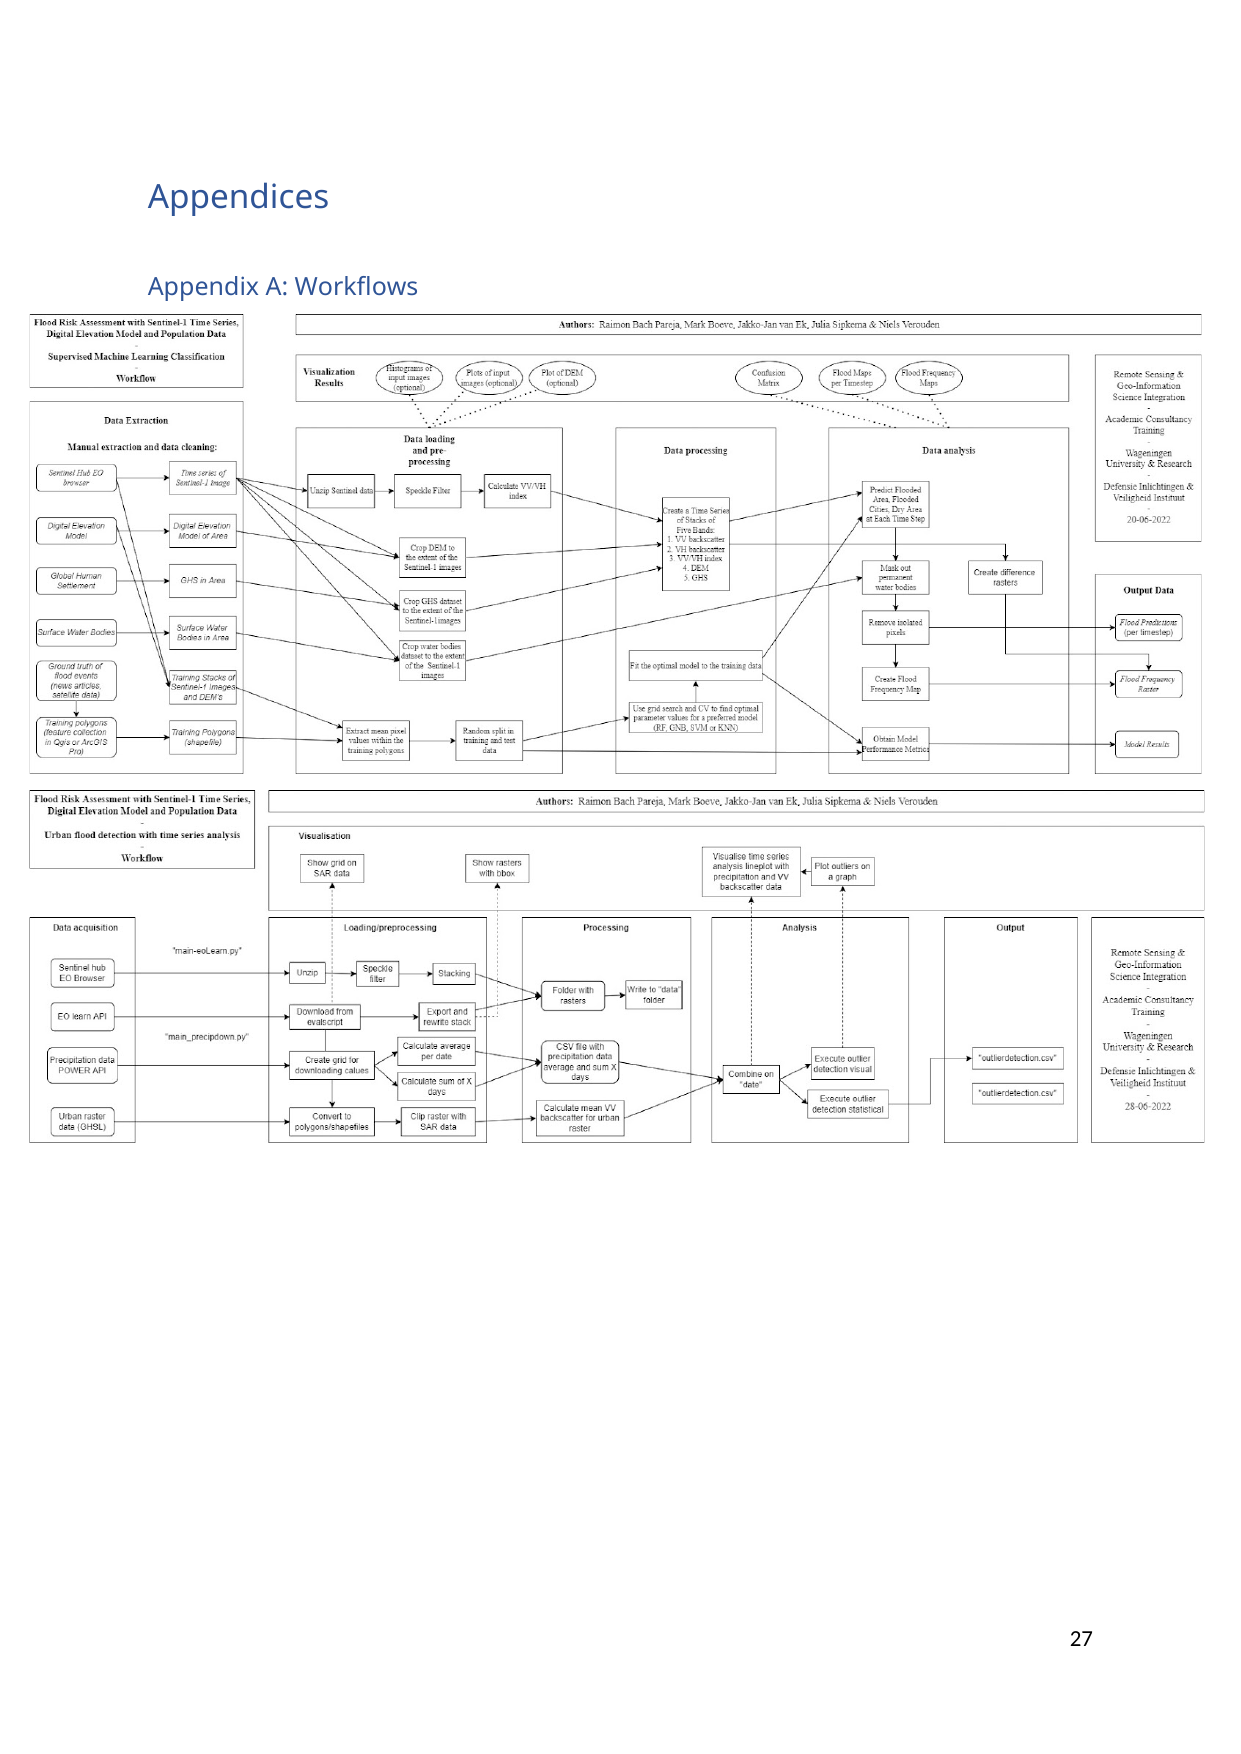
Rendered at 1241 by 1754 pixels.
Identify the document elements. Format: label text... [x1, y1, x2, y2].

subtitle Appendices [148, 173, 1093, 218]
picture [29, 790, 1205, 1143]
picture [29, 314, 1202, 774]
subtitle Appendix A: Workflows [148, 268, 1093, 302]
